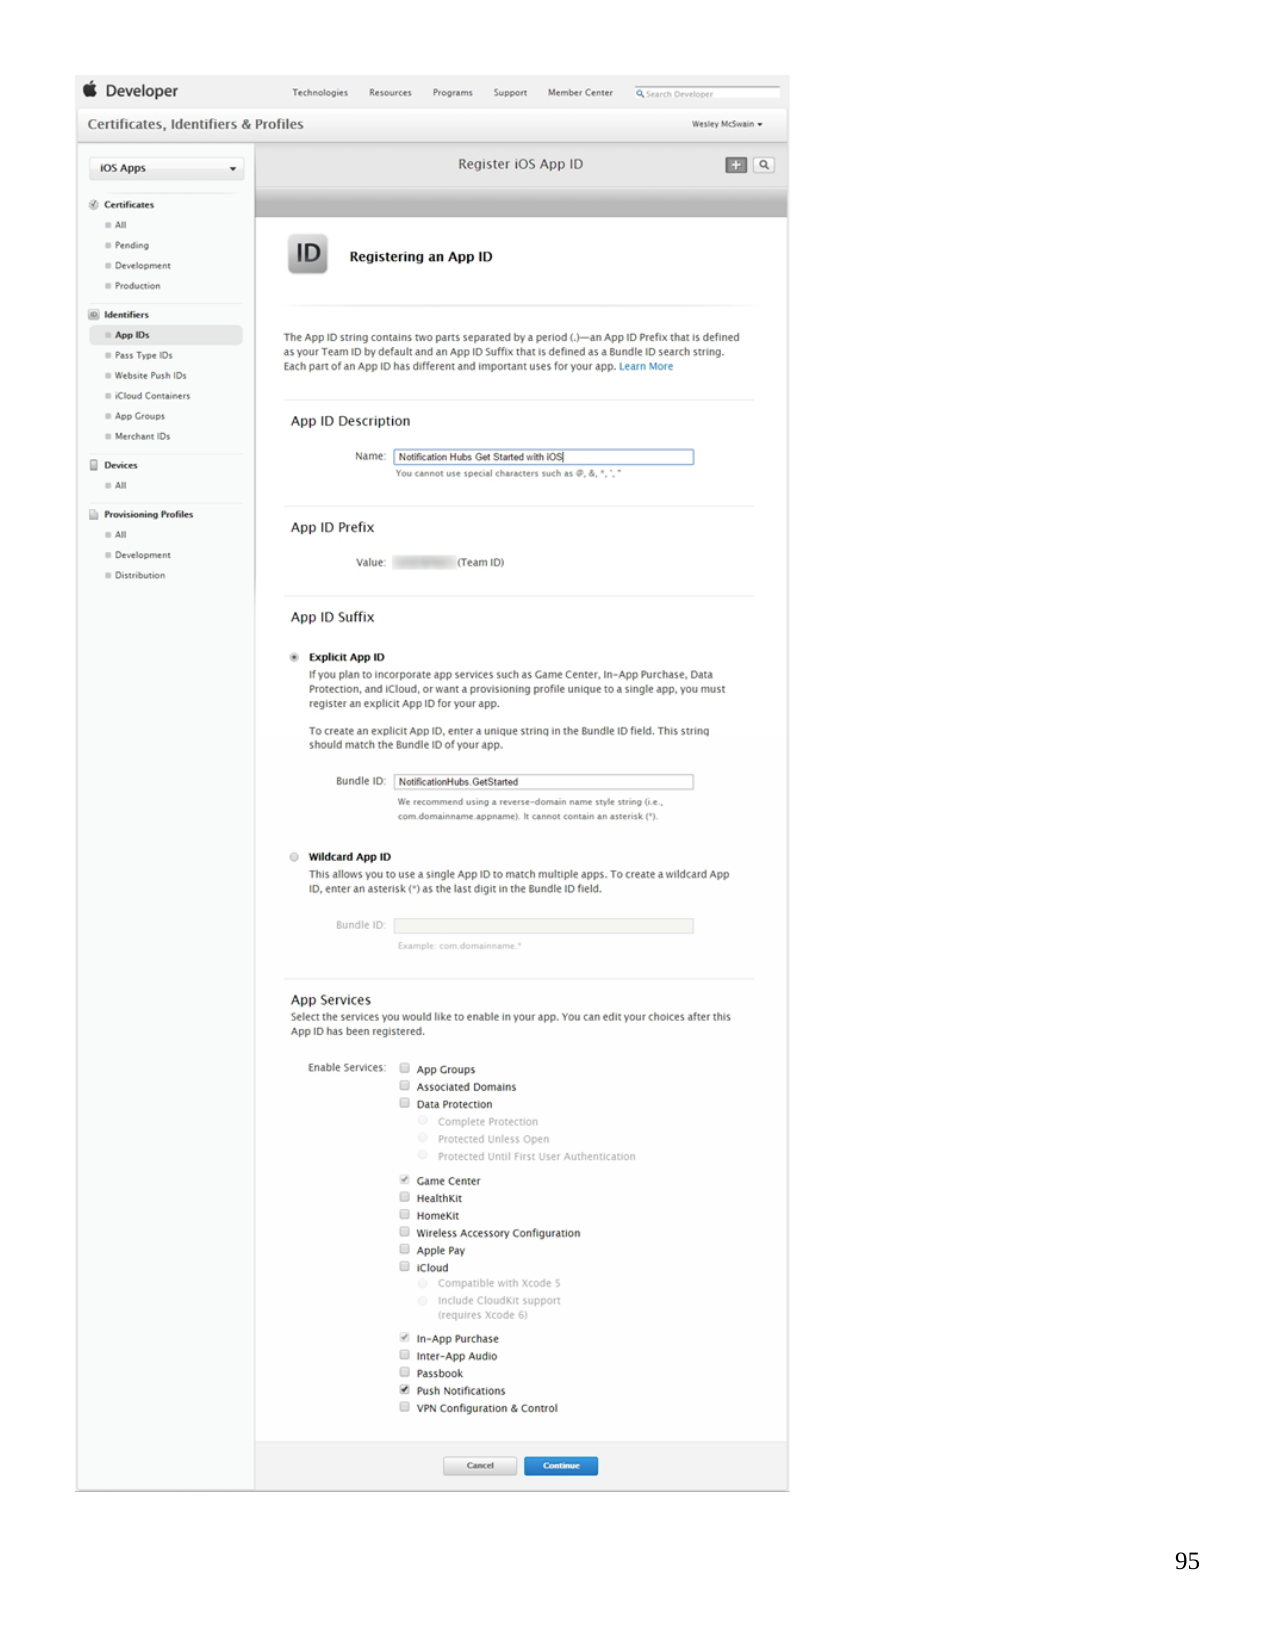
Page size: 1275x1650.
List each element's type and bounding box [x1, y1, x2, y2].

picture [75, 75, 790, 1493]
